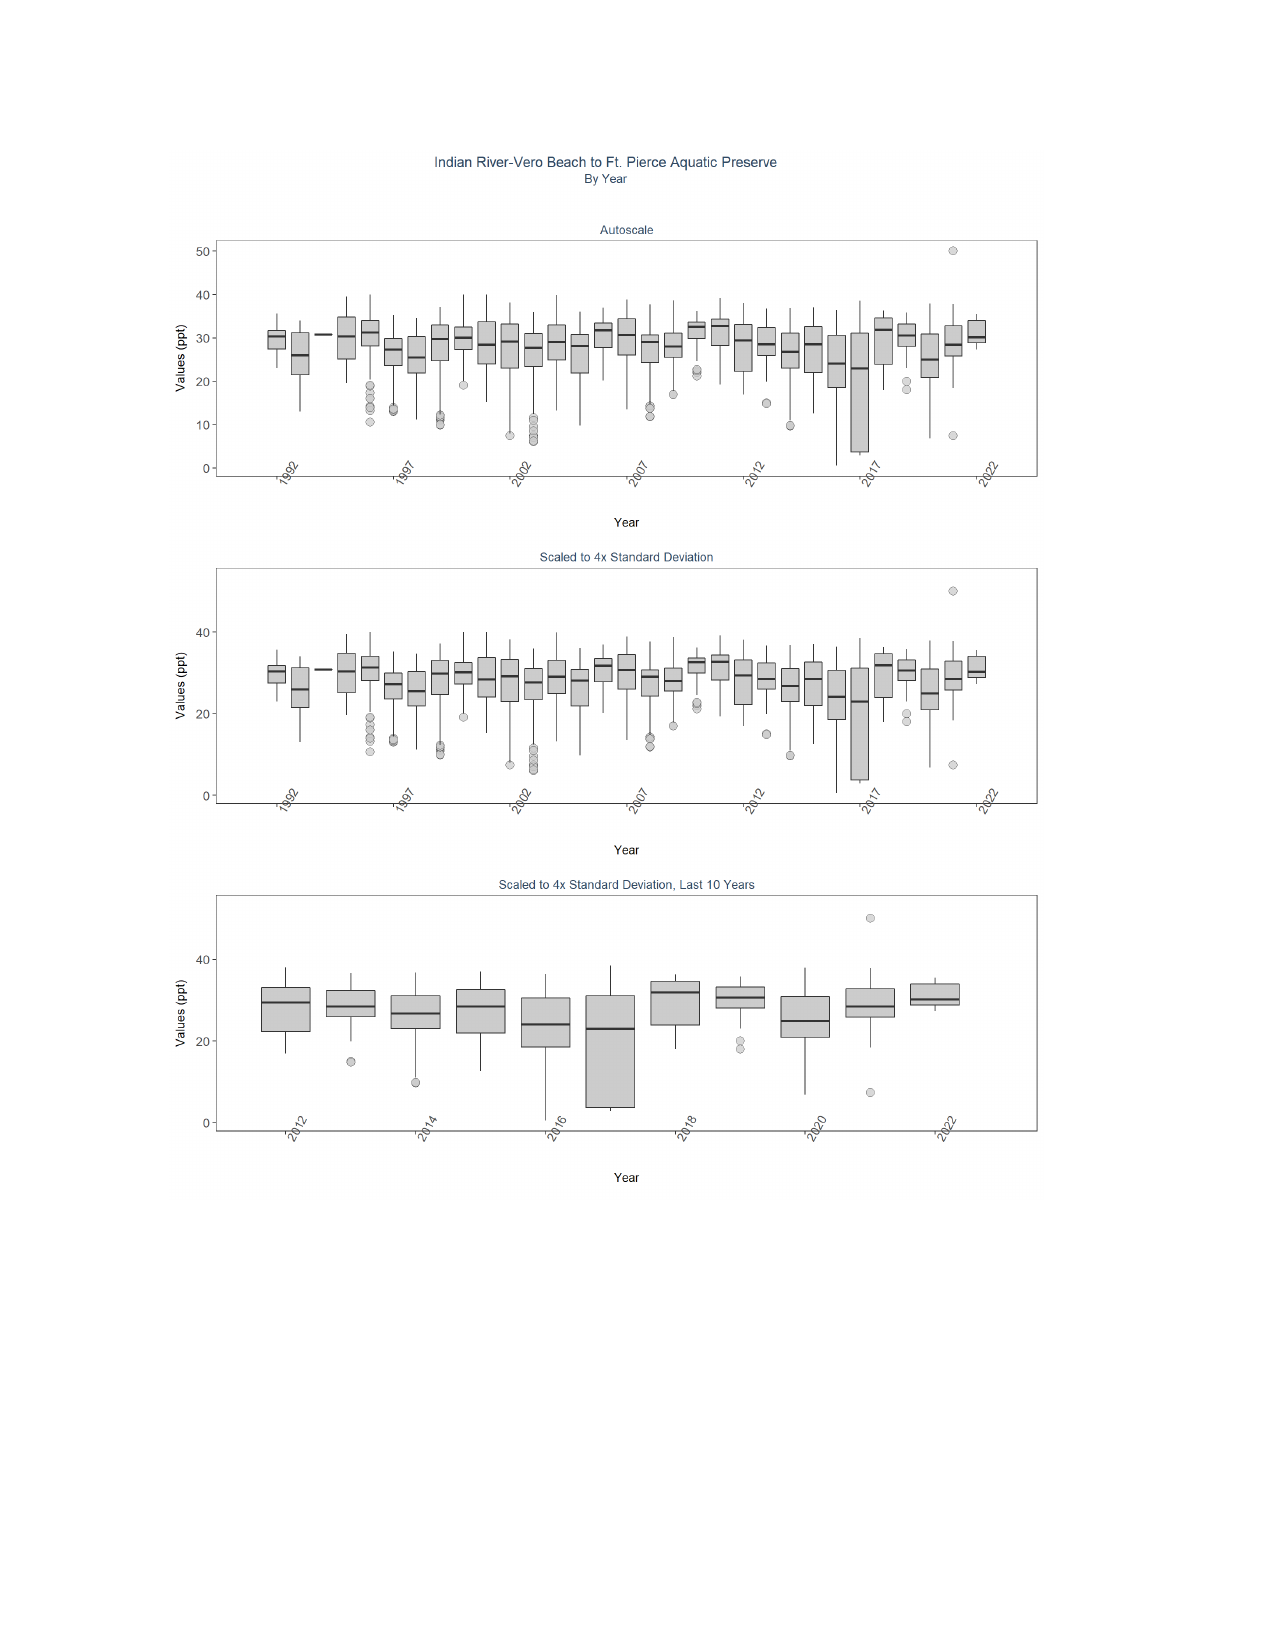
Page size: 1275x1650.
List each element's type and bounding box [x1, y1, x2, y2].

picture [168, 150, 1044, 1200]
